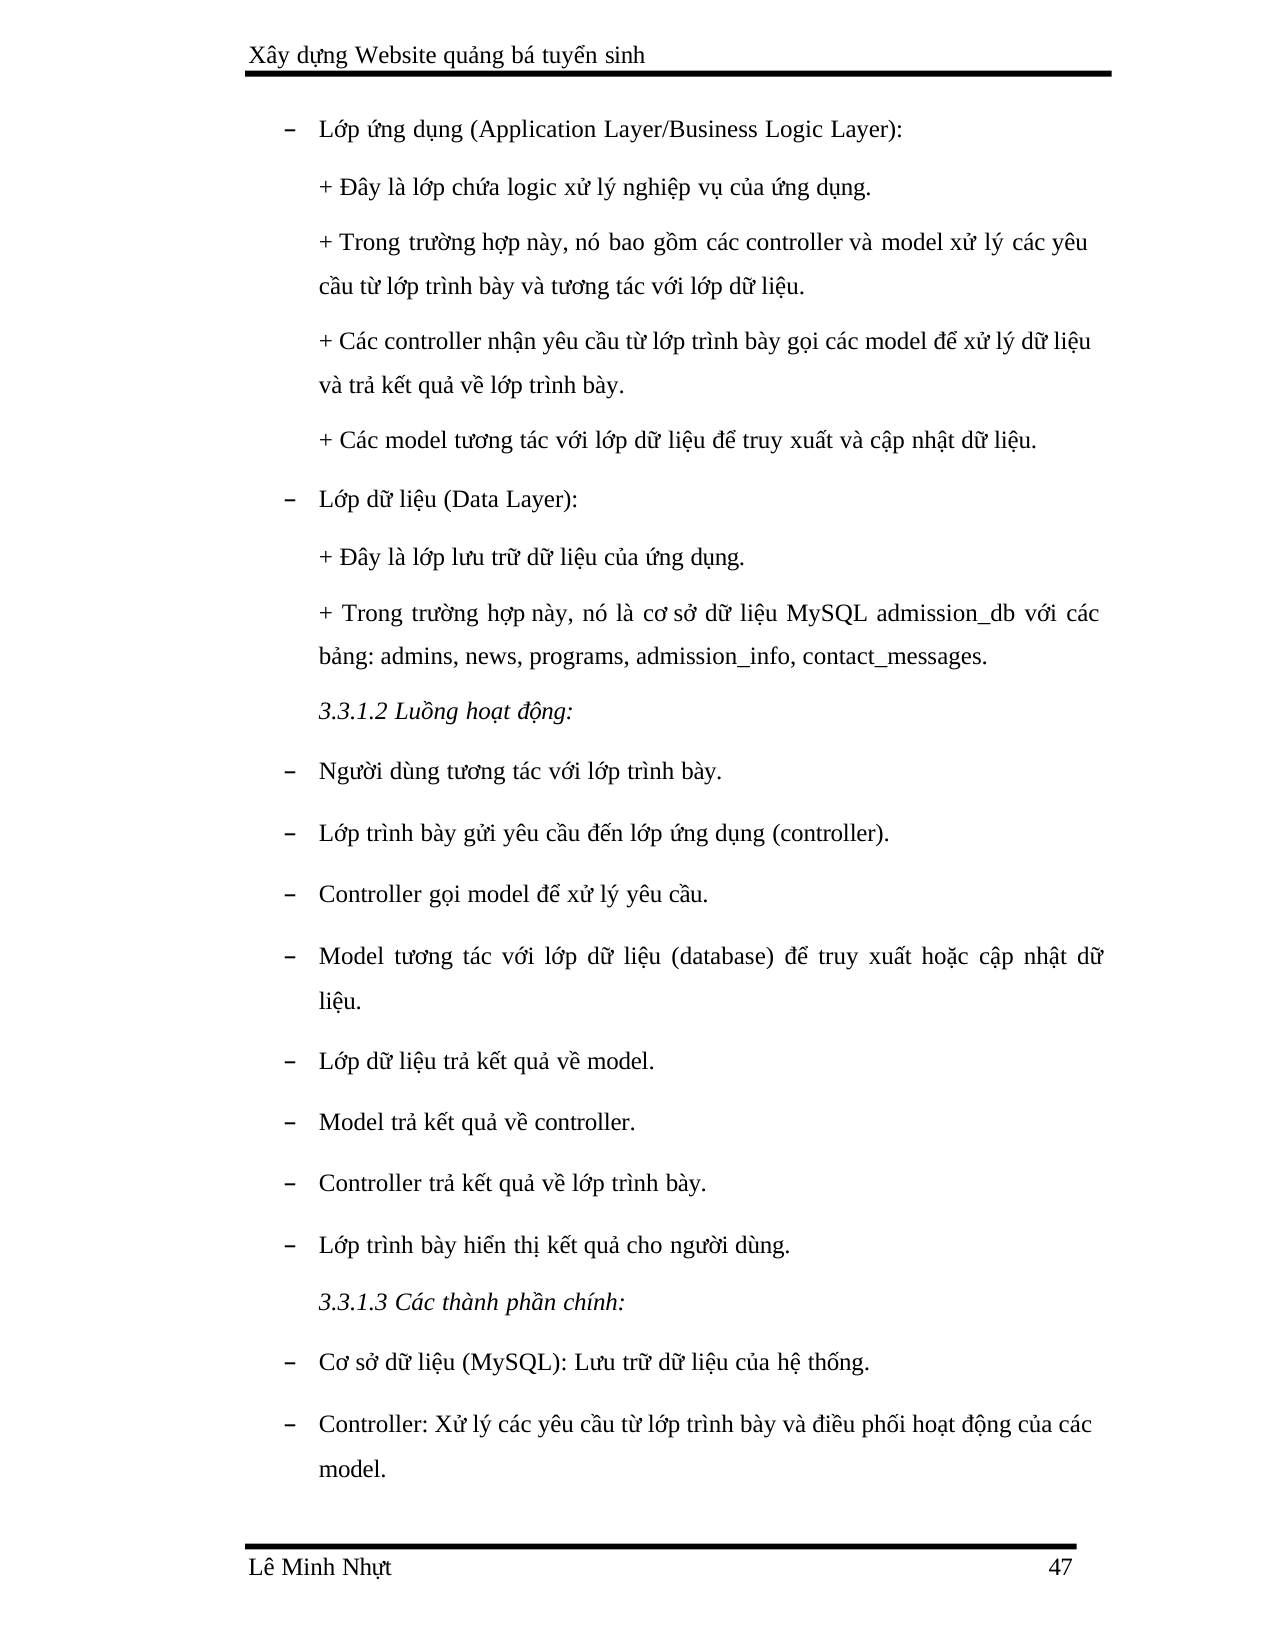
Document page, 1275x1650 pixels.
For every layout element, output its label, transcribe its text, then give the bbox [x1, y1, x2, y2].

list Các thành phần chính: [319, 1287, 1162, 1316]
text – Lớp ứng dụng (Application Layer/Business Logic Layer): [283, 111, 1162, 144]
list Lớp dữ liệu trả kết quả về model. [283, 1042, 1162, 1076]
list Cơ sở dữ liệu (MySQL): Lưu trữ dữ liệu của hệ thống. [283, 1344, 1162, 1378]
list Lớp dữ liệu (Data Layer): [283, 481, 1162, 515]
text + Đây là lớp lưu trữ dữ liệu của ứng dụng. [319, 542, 1162, 571]
list Controller: Xử lý các yêu cầu từ lớp trình bày và điều phối hoạt động của các model. [283, 1405, 1108, 1482]
list Lớp trình bày hiển thị kết quả cho người dùng. [283, 1227, 1162, 1261]
text + Đây là lớp chứa logic xử lý nghiệp vụ của ứng dụng. [319, 172, 1162, 200]
list Model trả kết quả về controller. [283, 1103, 1162, 1138]
text + Các controller nhận yêu cầu từ lớp trình bày gọi các model để xử lý dữ liệu và trả kết quả về lớp trình bày. [319, 326, 1110, 398]
list Lớp trình bày gửi yêu cầu đến lớp ứng dụng (controller). [283, 814, 1162, 848]
text + Các model tương tác với lớp dữ liệu để truy xuất và cập nhật dữ liệu. [319, 425, 1162, 454]
text + Trong trường hợp này, nó bao gồm các controller và model xử lý các yêu cầu từ lớp trình bày và tương tác với lớp dữ liệu. [319, 227, 1110, 299]
list Người dùng tương tác với lớp trình bày. [283, 753, 1162, 787]
list Luồng hoạt động: [319, 696, 1162, 725]
text + Trong trường hợp này, nó là cơ sở dữ liệu MySQL admission_db với các bảng: admins, news, programs, admission_info, contact_messages. [319, 598, 1110, 670]
list Controller gọi model để xử lý yêu cầu. [283, 876, 1162, 910]
list Model tương tác với lớp dữ liệu (database) để truy xuất hoặc cập nhật dữ liệu. [283, 937, 1108, 1014]
list Controller trả kết quả về lớp trình bày. [283, 1165, 1162, 1199]
